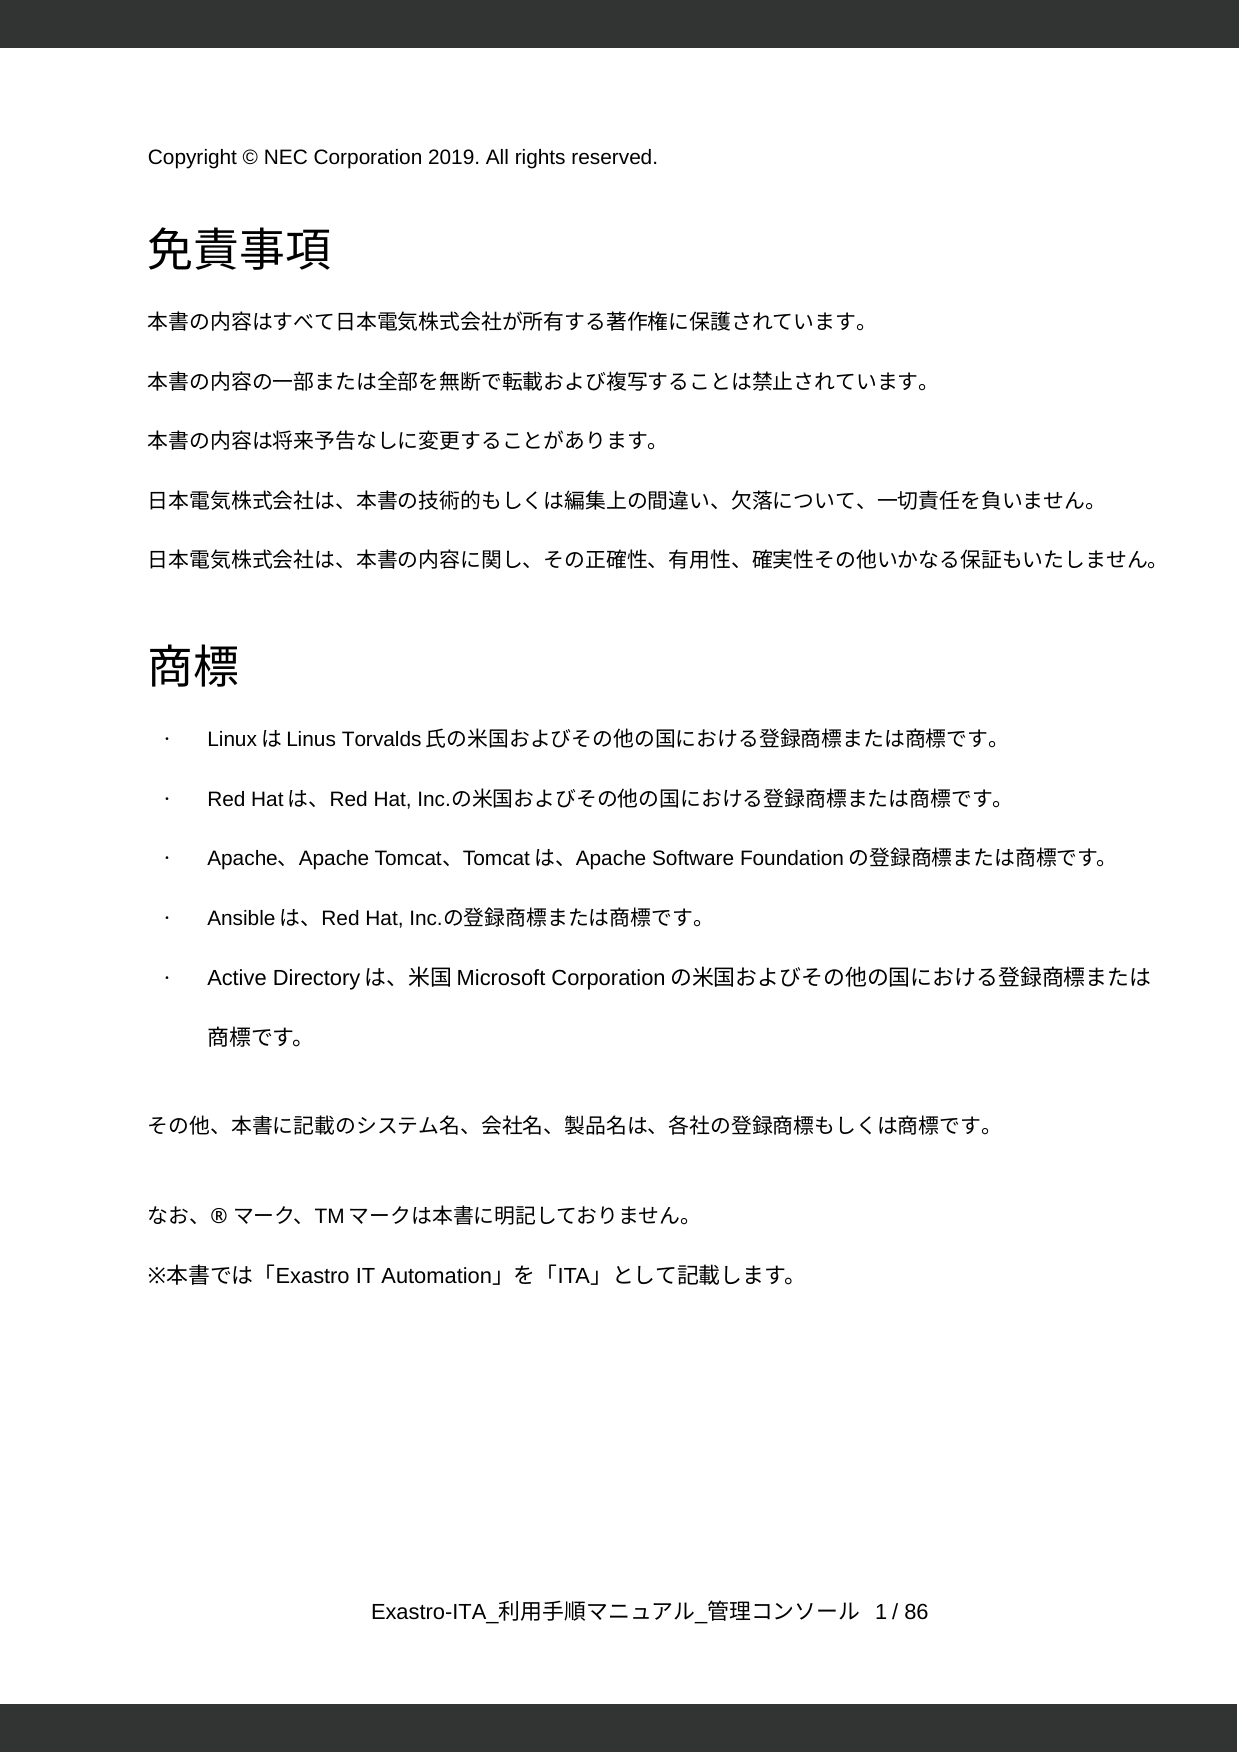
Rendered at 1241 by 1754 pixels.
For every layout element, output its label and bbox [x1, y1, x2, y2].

picture [0, 0, 1239, 48]
picture [0, 1704, 1237, 1752]
